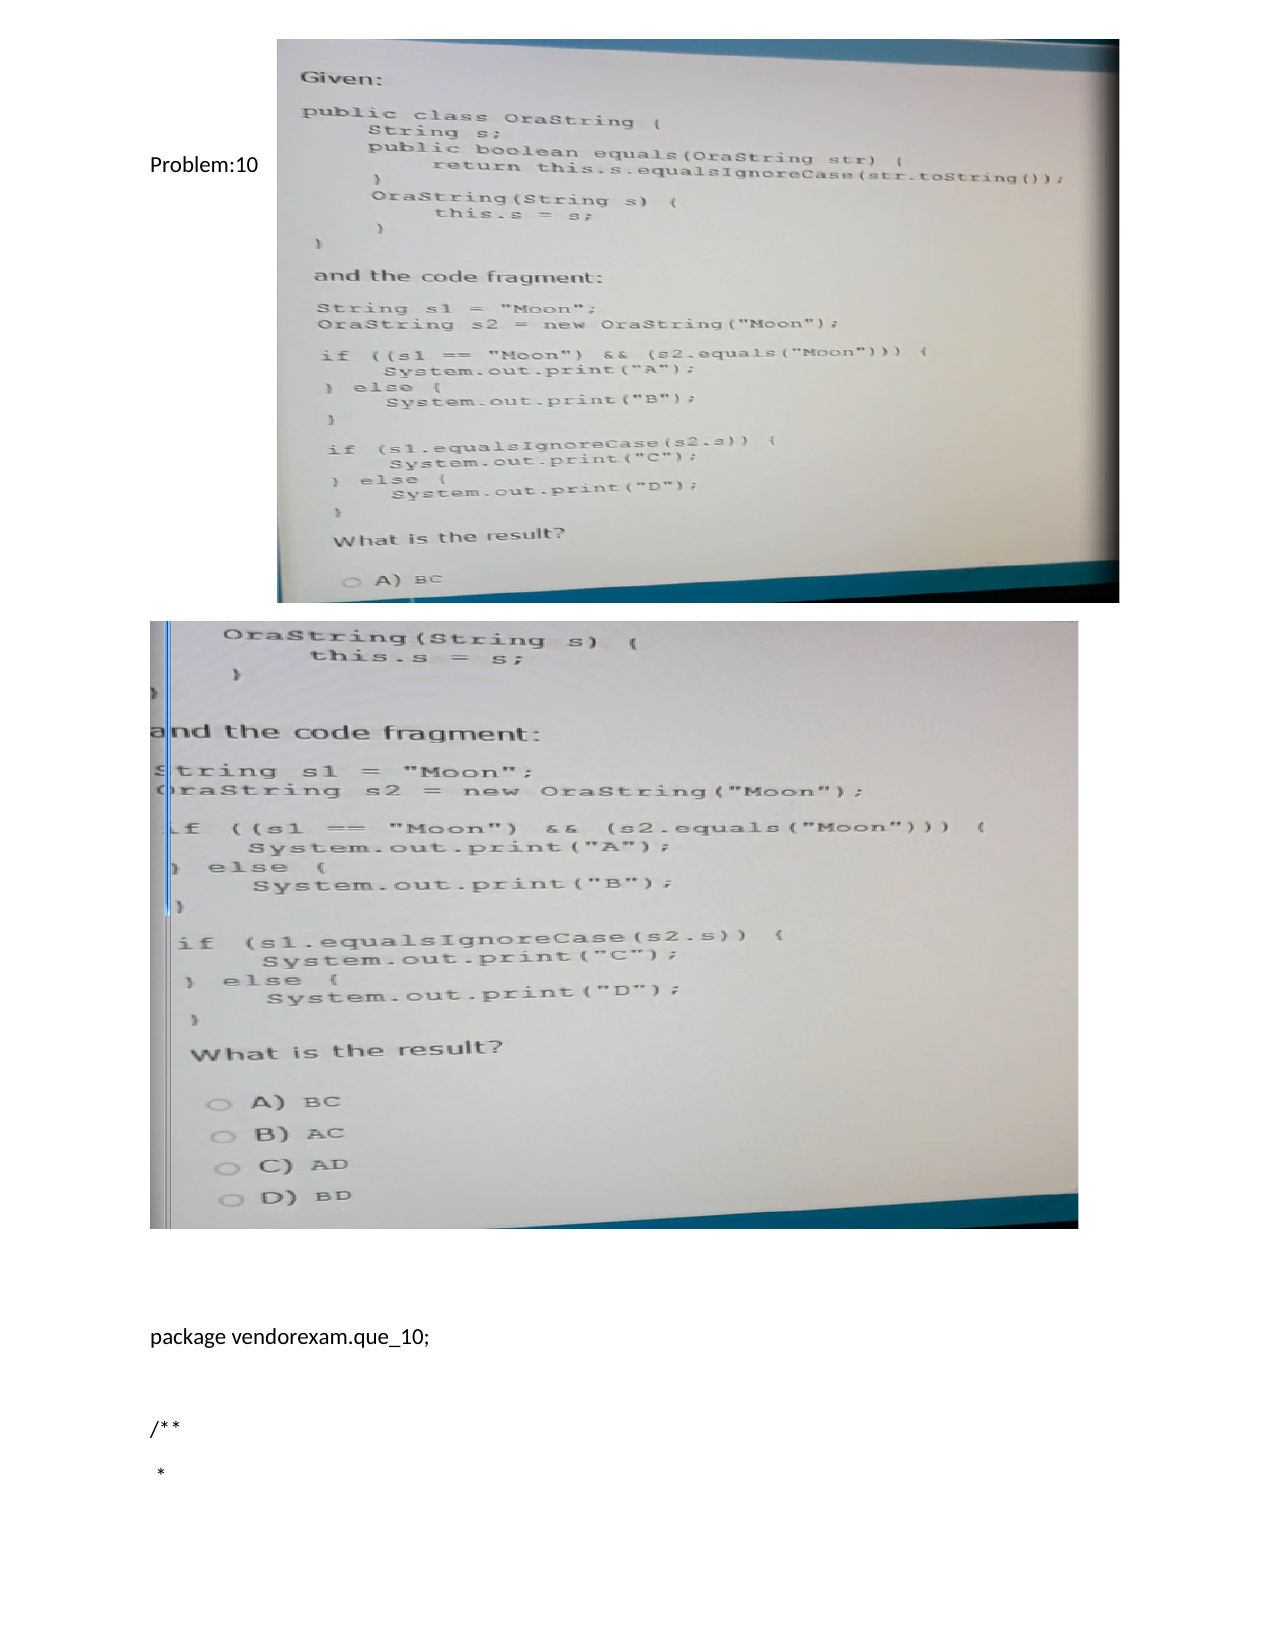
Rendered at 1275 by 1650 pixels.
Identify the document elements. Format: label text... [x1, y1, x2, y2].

picture [277, 39, 1120, 603]
picture [150, 621, 1079, 1229]
text package vendorexam.que_10; [150, 1322, 1125, 1350]
text Problem:10 [150, 150, 277, 178]
picture [978, 1220, 1079, 1229]
text /** [150, 1416, 1125, 1444]
picture [926, 582, 940, 588]
text * [150, 1462, 1125, 1491]
